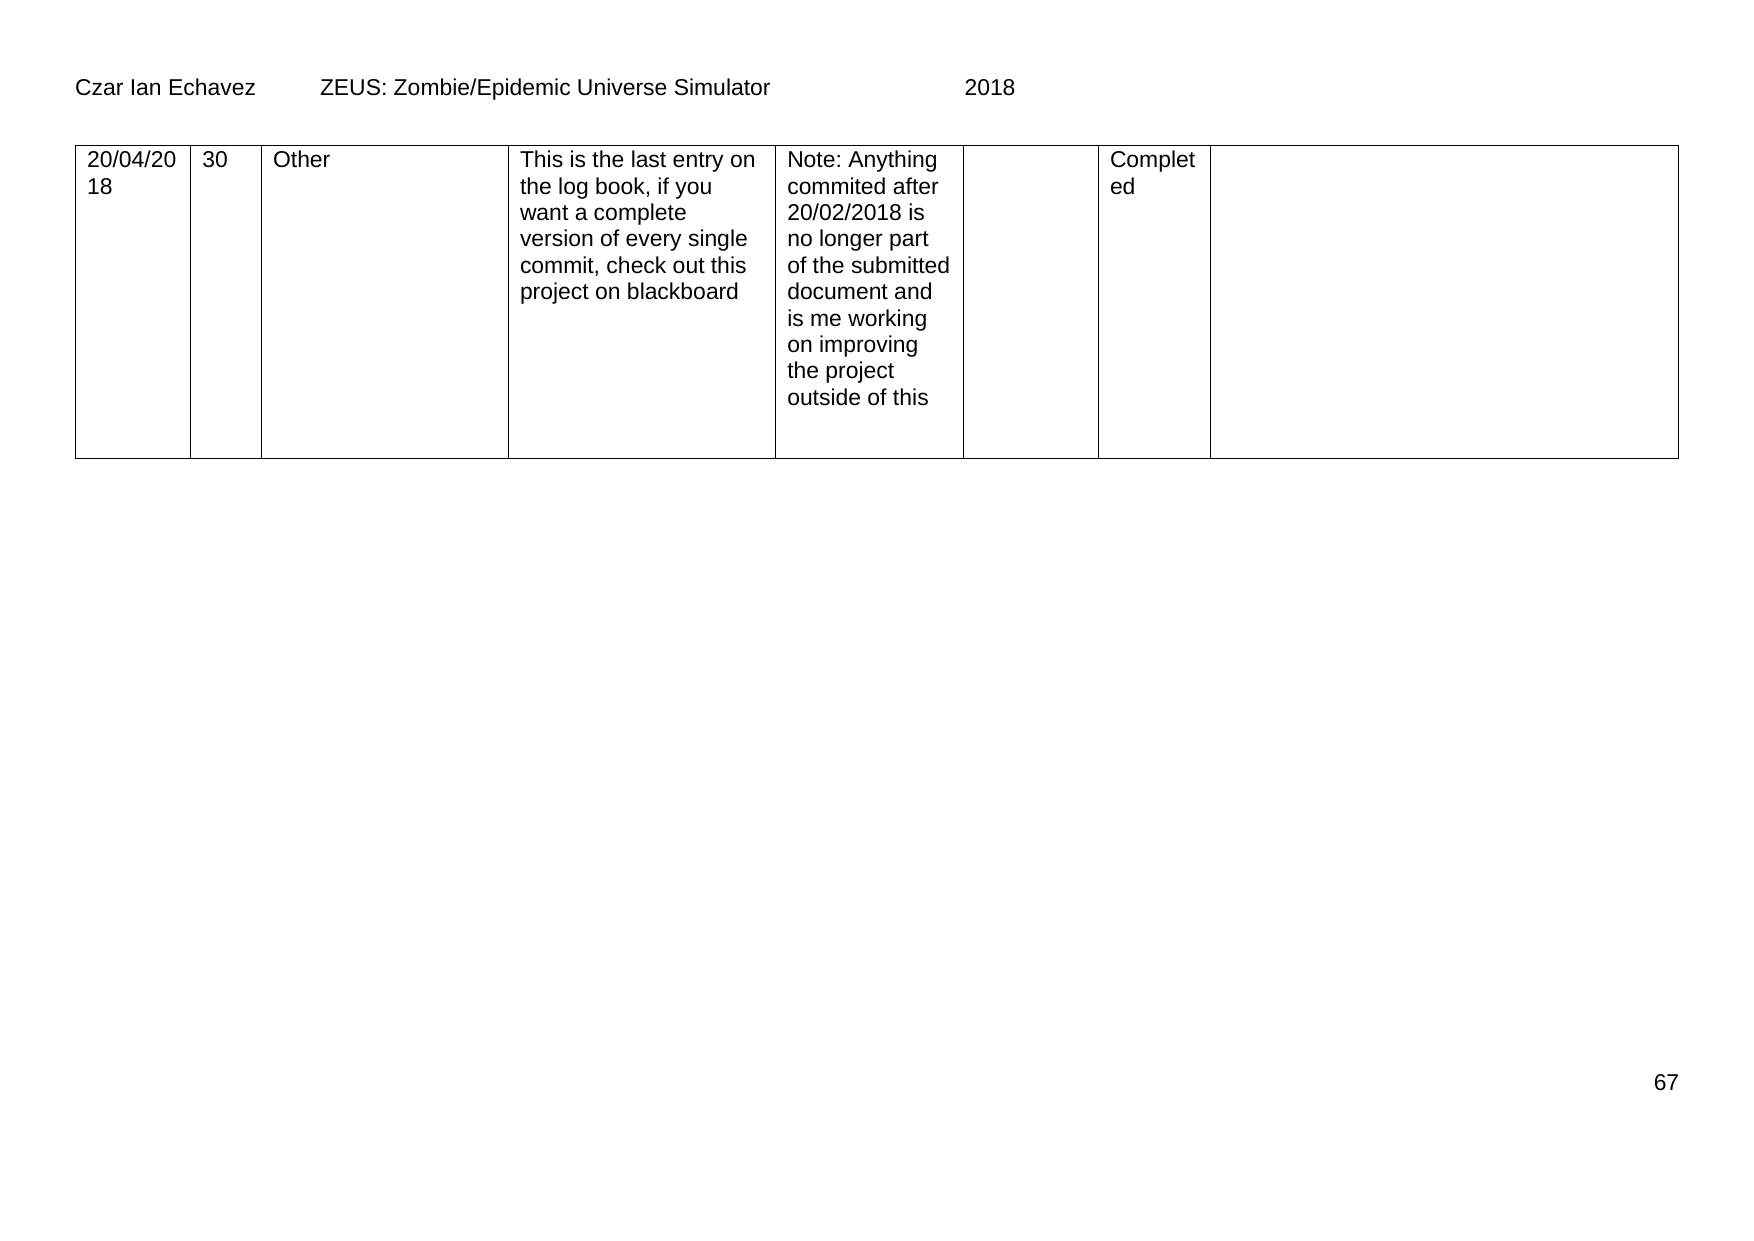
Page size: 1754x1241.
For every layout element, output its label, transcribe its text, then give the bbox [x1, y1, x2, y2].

table_cell 30 [191, 146, 261, 458]
table_cell Other [262, 146, 508, 458]
table_cell 20/04/2018 [76, 146, 190, 458]
table_cell [1211, 146, 1678, 458]
table_cell Completed [1099, 146, 1210, 458]
table_cell [964, 146, 1098, 458]
table_cell Note: Anything commited after 20/02/2018 is no longer part of the submitted document and is me working on improving the project outside of this [776, 146, 963, 458]
table_cell This is the last entry on the log book, if you want a complete version of every single commit, check out this project on blackboard [509, 146, 775, 458]
